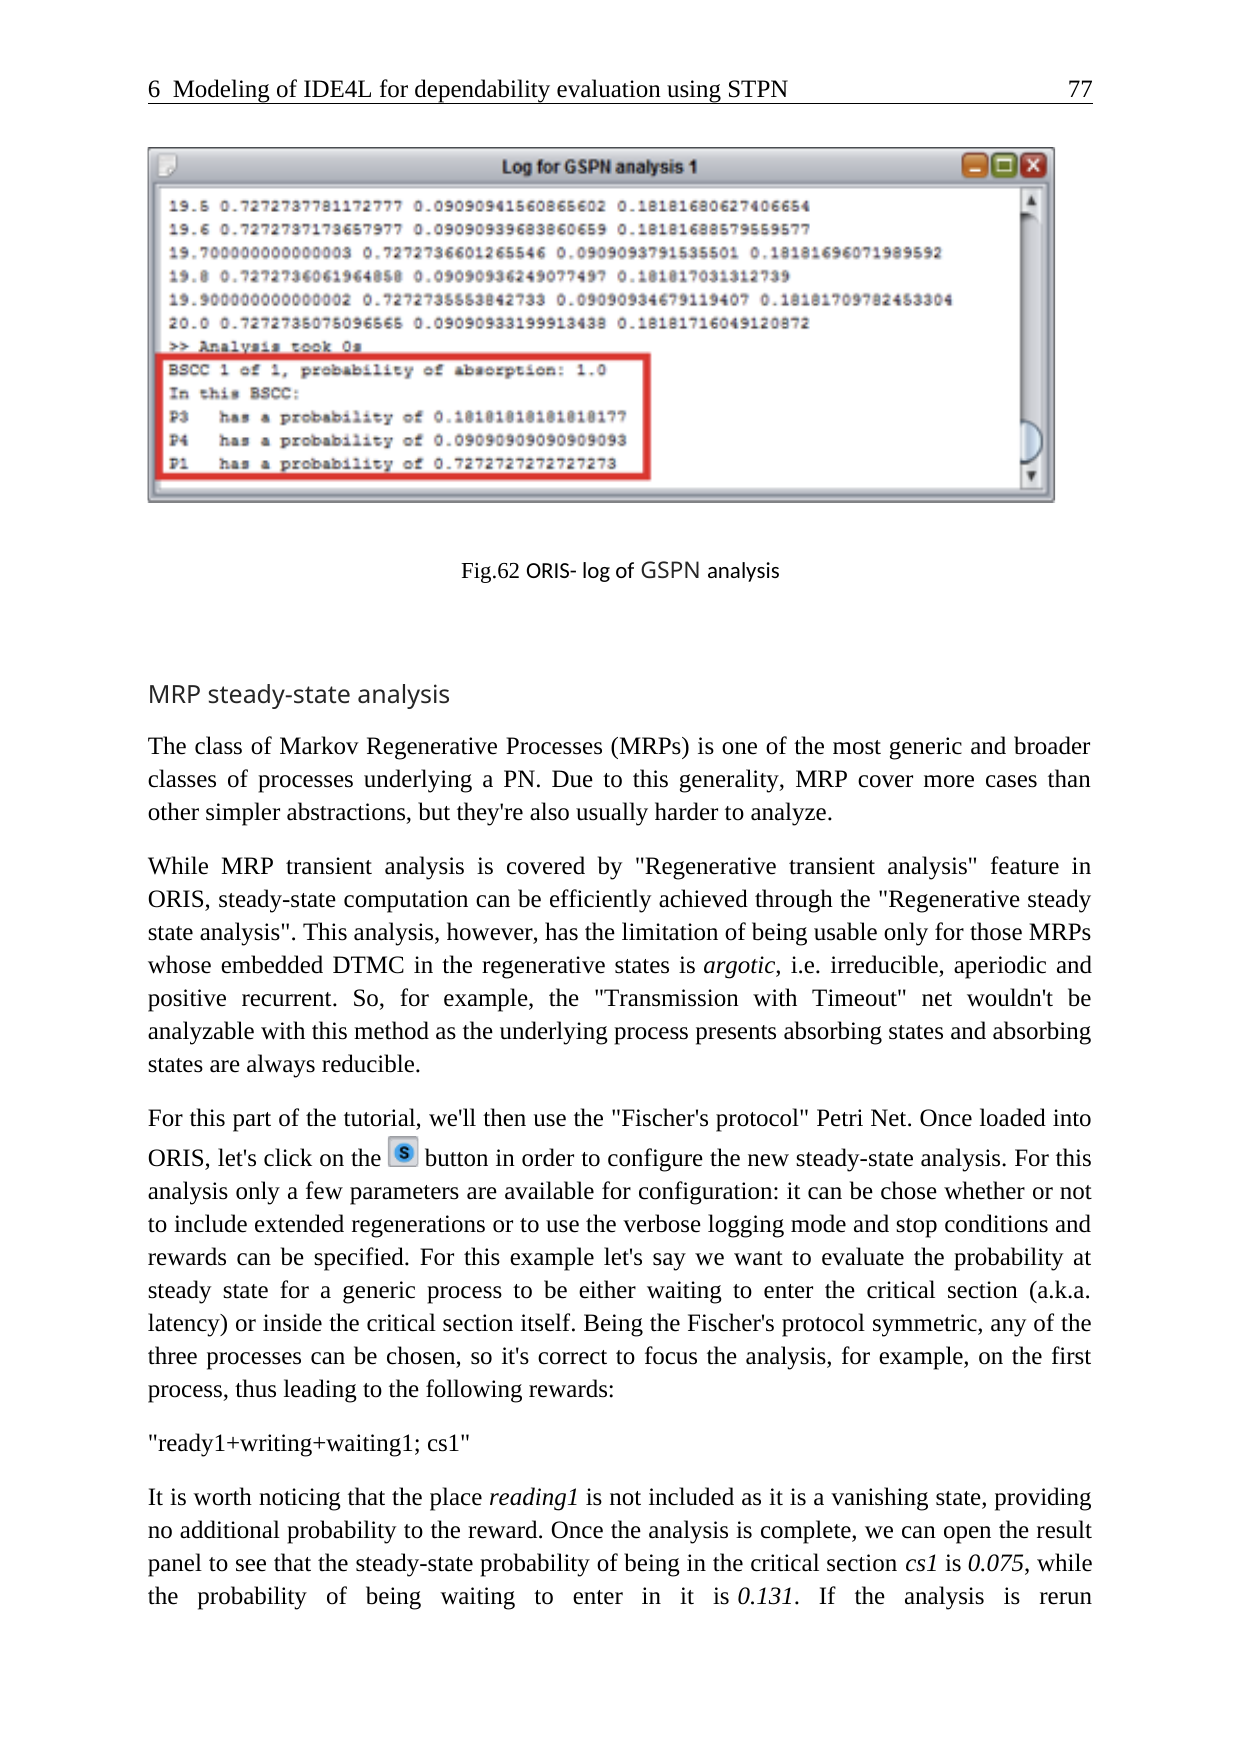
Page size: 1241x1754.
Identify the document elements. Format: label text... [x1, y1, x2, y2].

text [148, 1482, 1093, 1610]
text While MRP transient analysis is covered by "Regenerative transient analysis" feature in ORIS, steady-state computation can be efficiently achieved through the "Regenerative steady state analysis". This analysis, however, has the limitation of being usable only for those MRPs whose embedded DTMC in the regenerative states is argotic, i.e. irreducible, aperiodic and positive recurrent. So, for example, the "Transmission with Timeout" net wouldn't be analyzable with this method as the underlying process presents absorbing states and absorbing states are always reducible. [148, 851, 1093, 1078]
text Fig.62 ORIS- log of GSPN analysis [148, 554, 1093, 585]
text "ready1+writing+waiting1; cs1" [148, 1428, 1093, 1457]
picture [147, 147, 1056, 503]
text For this part of the tutorial, we'll then use the "Fischer's protocol" Petri Net. Once loaded into ORIS, let's click on the button in order to configure the new steady-state analysis. For this analysis only a few parameters are available for configuration: it can be chose whether or not to include extended regenerations or to use the verbose logging mode and stop conditions and rewards can be specified. For this example let's say we want to evaluate the probability at steady state for a generic process to be either waiting to enter the critical section (a.k.a. latency) or inside the critical section itself. Being the Fischer's protocol symmetric, any of the three processes can be chosen, so it's correct to focus the analysis, for example, on the first process, thus leading to the following rewards: [148, 1103, 1093, 1403]
picture [387, 1136, 419, 1167]
text The class of Markov Regenerative Processes (MRPs) is one of the most generic and broader classes of processes underlying a PN. Due to this generality, MRP cover more cases than other simpler abstractions, but they're also usually harder to analyze. [148, 731, 1093, 826]
text MRP steady-state analysis [148, 671, 1093, 711]
